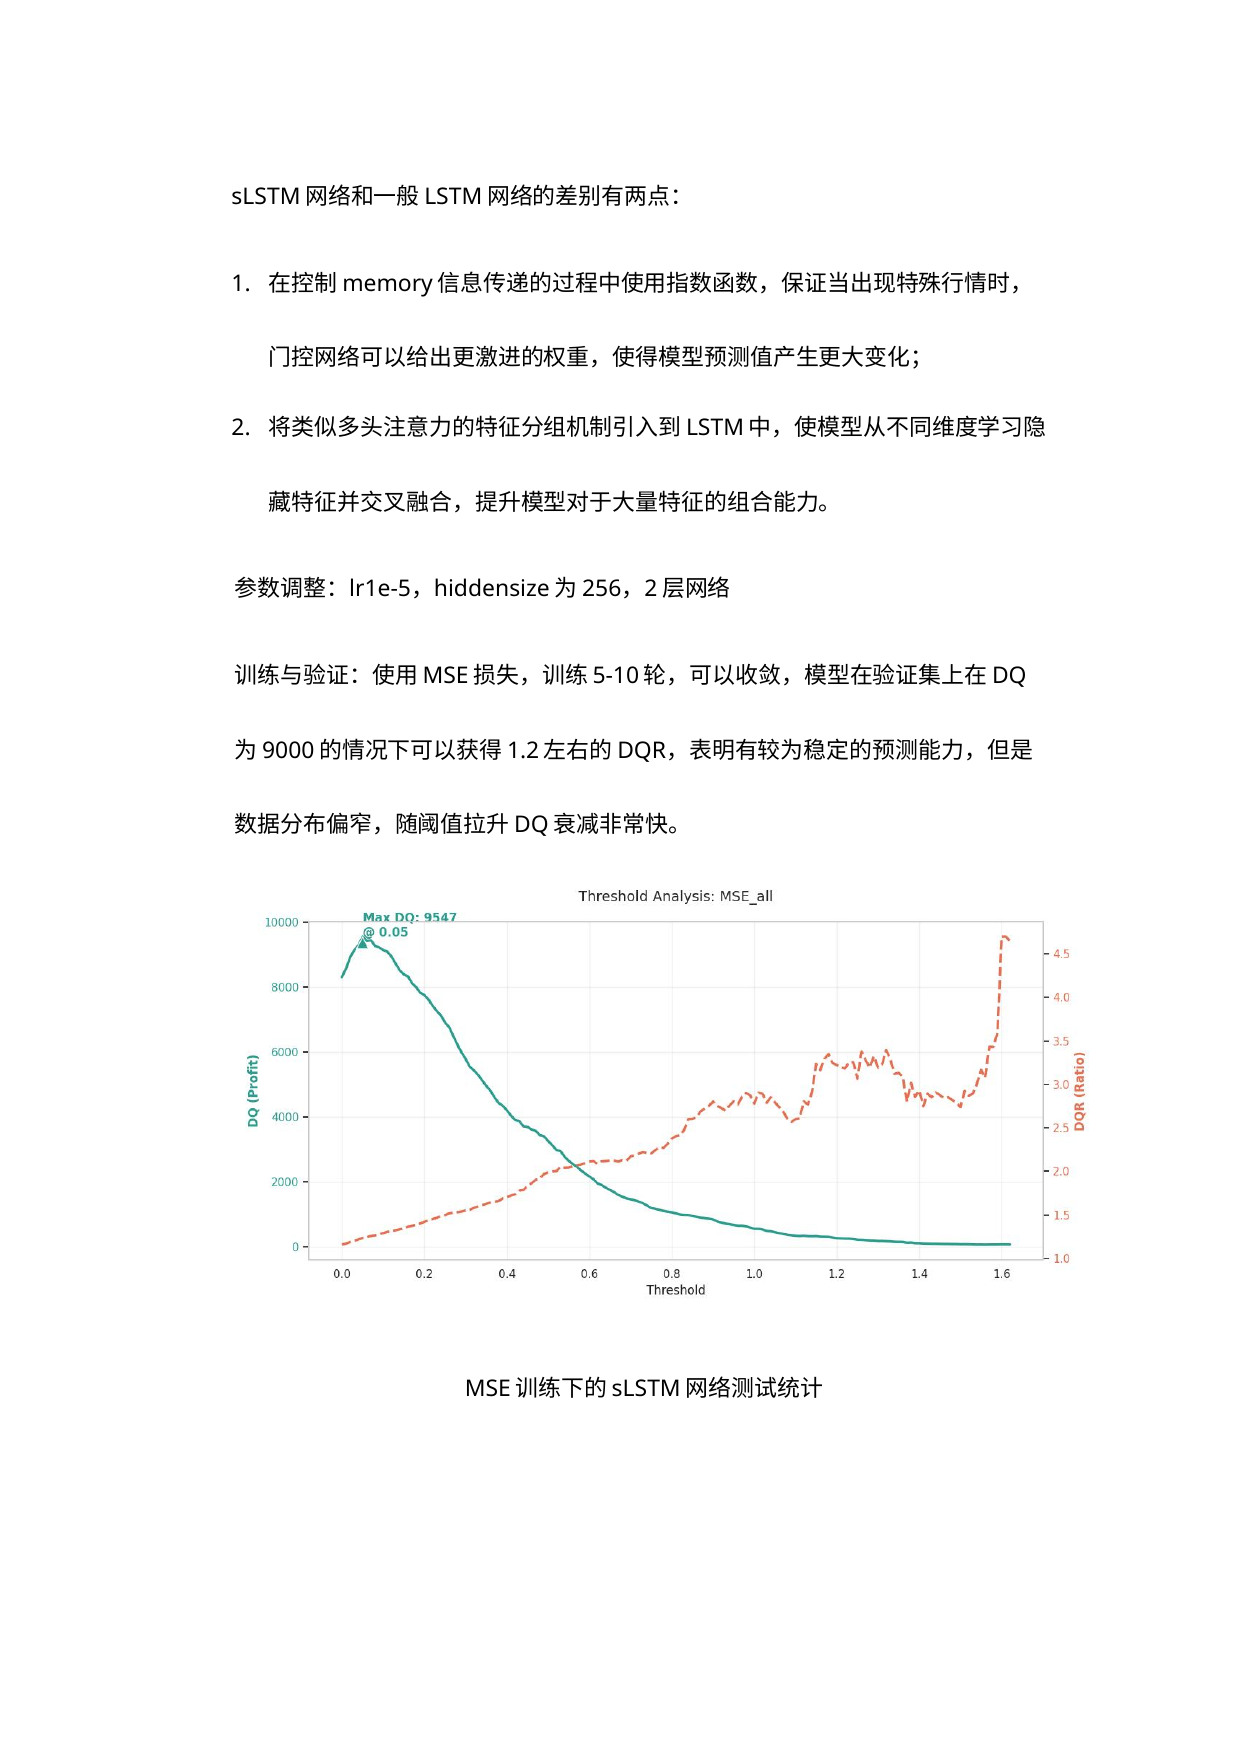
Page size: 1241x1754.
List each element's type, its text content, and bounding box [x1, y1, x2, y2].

text sLSTM网络和一般LSTM网络的差别有两点： [187, 162, 1053, 227]
list 在控制memory信息传递的过程中使用指数函数，保证当出现特殊行情时，门控网络可以给出更激进的权重，使得模型预测值产生更大变化； [231, 249, 1053, 388]
list 将类似多头注意力的特征分组机制引入到LSTM中，使模型从不同维度学习隐藏特征并交叉融合，提升模型对于大量特征的组合能力。 [231, 393, 1053, 533]
picture [234, 877, 1100, 1310]
text 参数调整：lr1e-5，hiddensize为256，2层网络 [234, 554, 1053, 619]
text MSE训练下的sLSTM网络测试统计 [234, 1353, 1053, 1418]
text 训练与验证：使用MSE损失，训练5-10轮，可以收敛，模型在验证集上在DQ为9000的情况下可以获得1.2左右的DQR，表明有较为稳定的预测能力，但是数据分布偏窄，随阈值拉升DQ衰减非常快。 [234, 641, 1053, 856]
